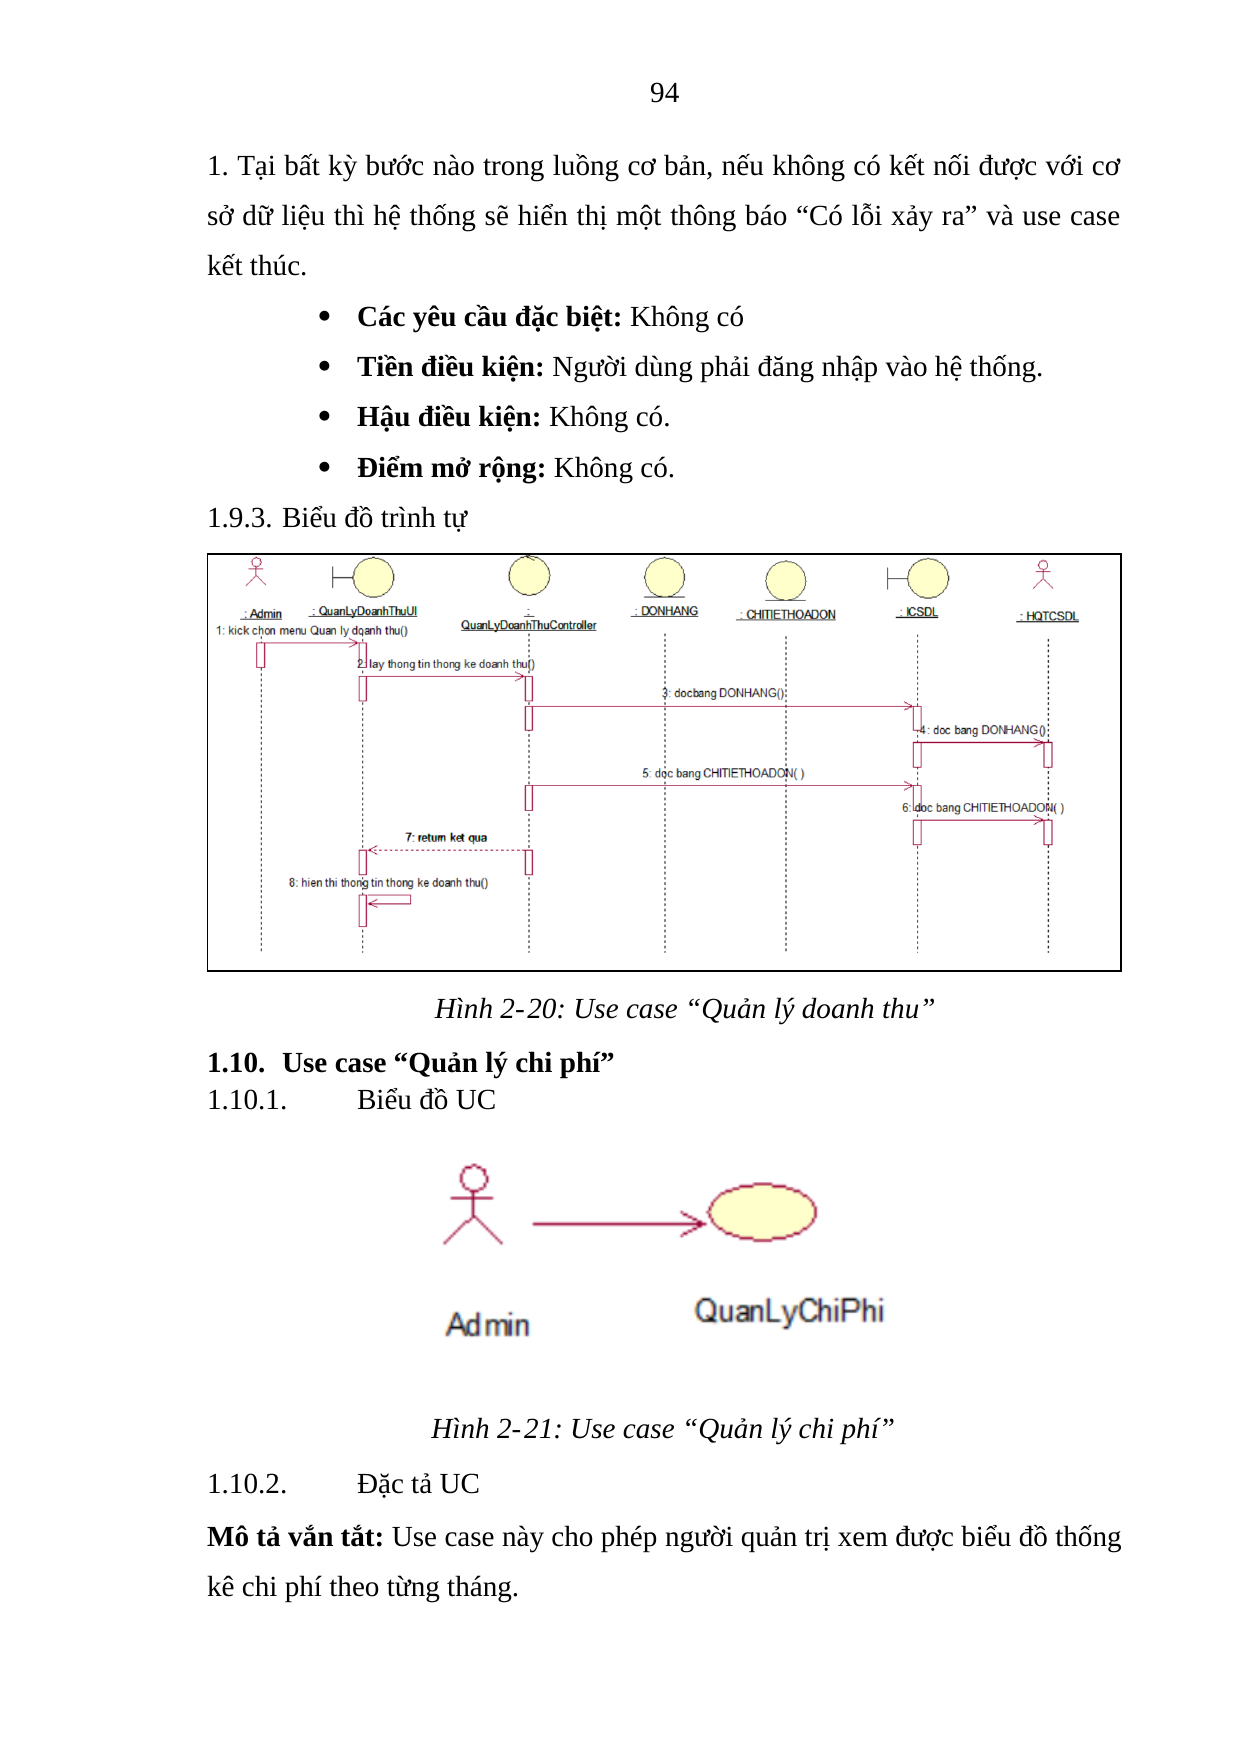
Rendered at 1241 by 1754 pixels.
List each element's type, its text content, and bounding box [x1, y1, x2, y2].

text Mô tả vắn tắt: Use case này cho phép người quản trị xem được biểu đồ thống kê chi phí theo từng tháng. [207, 1519, 1122, 1603]
picture [208, 555, 1120, 970]
text Hình 2-21: Use case “Quản lý chi phí” [207, 1412, 1122, 1445]
list Tiền điều kiện: Người dùng phải đăng nhập vào hệ thống. [319, 349, 1122, 383]
list Điểm mở rộng: Không có. [319, 450, 1122, 483]
text 1. Tại bất kỳ bước nào trong luồng cơ bản, nếu không có kết nối được với cơ sở dữ liệu thì hệ thống sẽ hiển thị một thông báo “Có lỗi xảy ra” và use case kết thúc. [207, 148, 1122, 282]
picture [290, 1134, 1039, 1393]
list Use case “Quản lý chi phí” [207, 1046, 1122, 1079]
list Hậu điều kiện: Không có. [319, 399, 1122, 433]
list Biểu đồ UC [207, 1082, 1122, 1115]
list Các yêu cầu đặc biệt: Không có [319, 299, 1122, 332]
text Hình 2-20: Use case “Quản lý doanh thu” [251, 991, 1122, 1025]
list Biểu đồ trình tự [207, 500, 1122, 534]
list Đặc tả UC [207, 1466, 1122, 1499]
